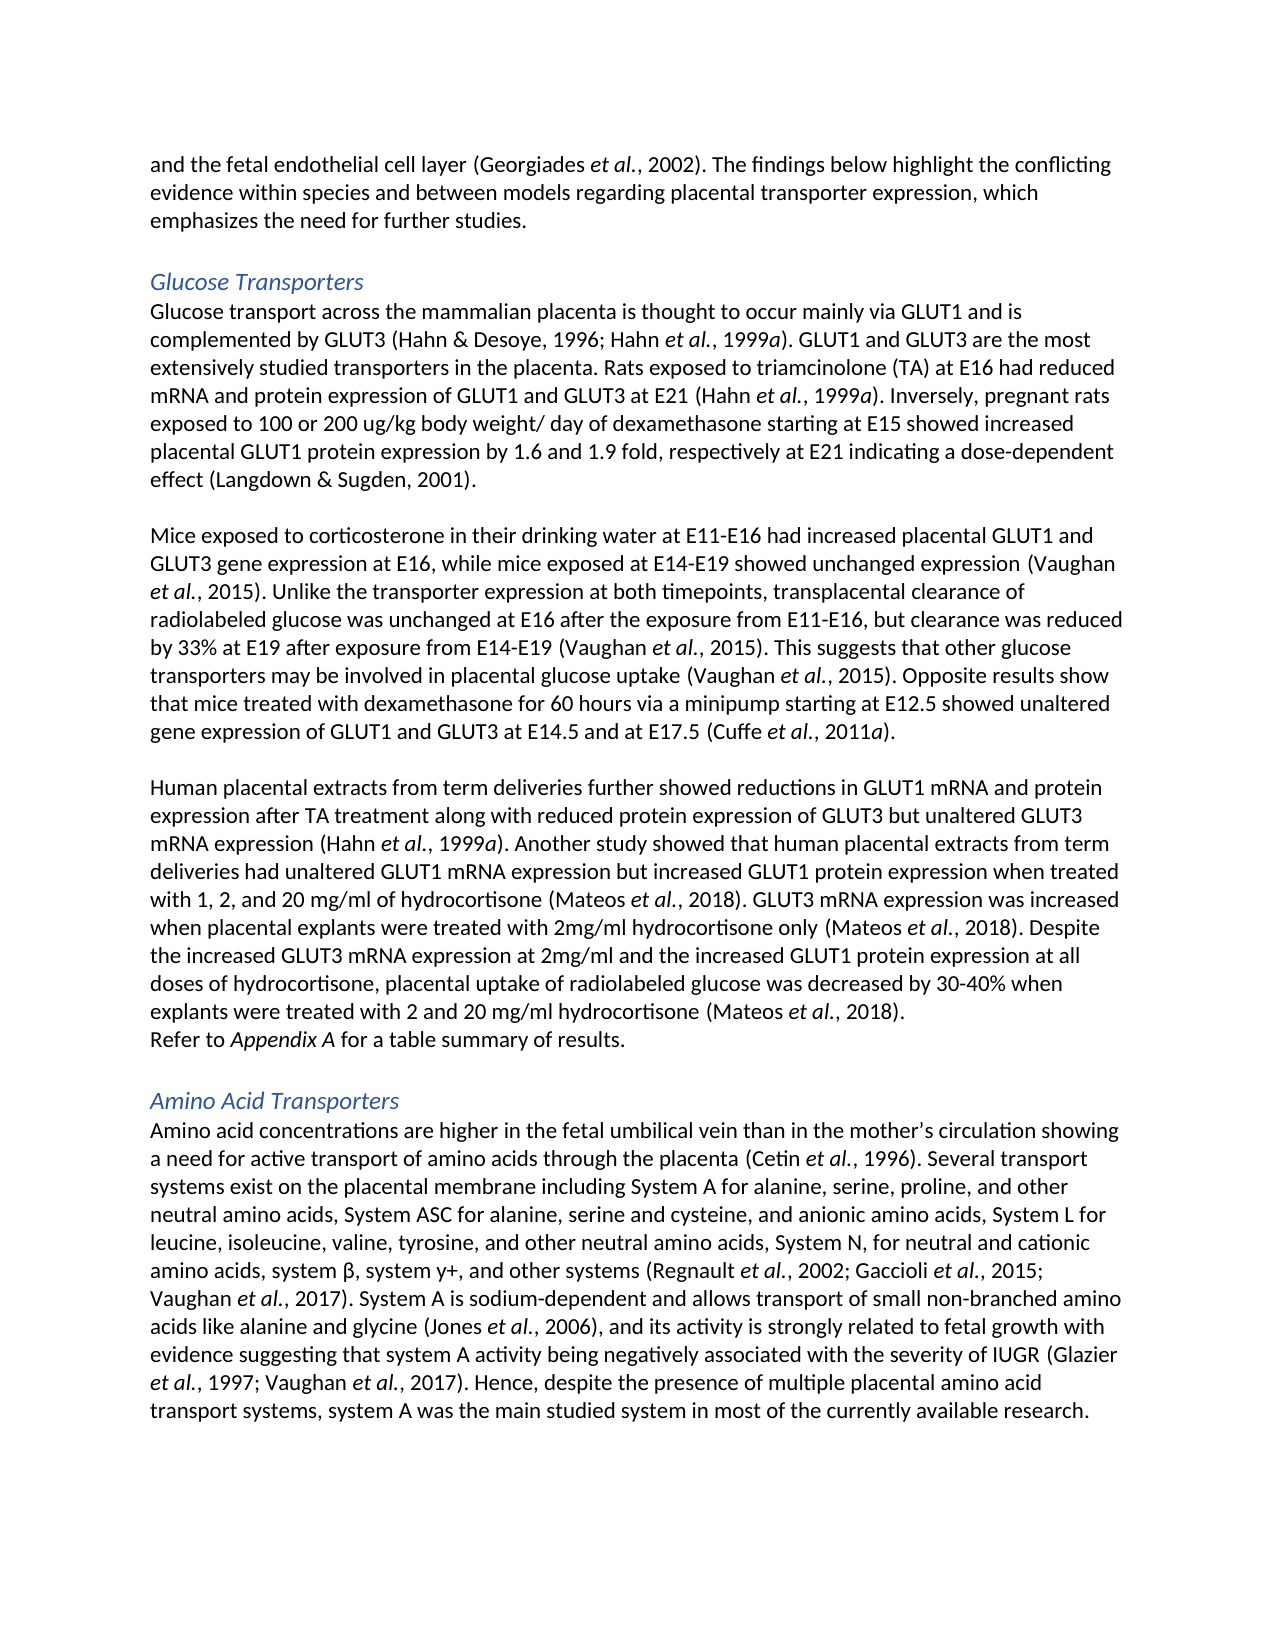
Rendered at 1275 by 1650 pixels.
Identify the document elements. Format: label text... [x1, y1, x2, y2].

text Mice exposed to corticosterone in their drinking water at E11-E16 had increased placental GLUT1 and GLUT3 gene expression at E16, while mice exposed at E14-E19 showed unchanged expression (Vaughan et al., 2015). Unlike the transporter expression at both timepoints, transplacental clearance of radiolabeled glucose was unchanged at E16 after the exposure from E11-E16, but clearance was reduced by 33% at E19 after exposure from E14-E19 (Vaughan et al., 2015). This suggests that other glucose transporters may be involved in placental glucose uptake (Vaughan et al., 2015). Opposite results show that mice treated with dexamethasone for 60 hours via a minipump starting at E12.5 showed unaltered gene expression of GLUT1 and GLUT3 at E14.5 and at E17.5 (Cuffe et al., 2011a). [150, 521, 1125, 745]
subtitle Glucose Transporters [150, 266, 1125, 297]
text Amino acid concentrations are higher in the fetal umbilical vein than in the mother’s circulation showing a need for active transport of amino acids through the placenta (Cetin et al., 1996). Several transport systems exist on the placental membrane including System A for alanine, serine, proline, and other neutral amino acids, System ASC for alanine, serine and cysteine, and anionic amino acids, System L for leucine, isoleucine, valine, tyrosine, and other neutral amino acids, System N, for neutral and cationic amino acids, system β, system y+, and other systems (Regnault et al., 2002; Gaccioli et al., 2015; Vaughan et al., 2017). System A is sodium-dependent and allows transport of small non-branched amino acids like alanine and glycine (Jones et al., 2006), and its activity is strongly related to fetal growth with evidence suggesting that system A activity being negatively associated with the severity of IUGR (Glazier et al., 1997; Vaughan et al., 2017). Hence, despite the presence of multiple placental amino acid transport systems, system A was the main studied system in most of the currently available research. [150, 1116, 1125, 1424]
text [150, 150, 1125, 234]
subtitle Amino Acid Transporters [150, 1086, 1125, 1116]
text Glucose transport across the mammalian placenta is thought to occur mainly via GLUT1 and is complemented by GLUT3 (Hahn & Desoye, 1996; Hahn et al., 1999a). GLUT1 and GLUT3 are the most extensively studied transporters in the placenta. Rats exposed to triamcinolone (TA) at E16 had reduced mRNA and protein expression of GLUT1 and GLUT3 at E21 (Hahn et al., 1999a). Inversely, pregnant rats exposed to 100 or 200 ug/kg body weight/ day of dexamethasone starting at E15 showed increased placental GLUT1 protein expression by 1.6 and 1.9 fold, respectively at E21 indicating a dose-dependent effect (Langdown & Sugden, 2001). [150, 297, 1125, 493]
text Refer to Appendix A for a table summary of results. [150, 1025, 1125, 1053]
text Human placental extracts from term deliveries further showed reductions in GLUT1 mRNA and protein expression after TA treatment along with reduced protein expression of GLUT3 but unaltered GLUT3 mRNA expression (Hahn et al., 1999a). Another study showed that human placental extracts from term deliveries had unaltered GLUT1 mRNA expression but increased GLUT1 protein expression when treated with 1, 2, and 20 mg/ml of hydrocortisone (Mateos et al., 2018). GLUT3 mRNA expression was increased when placental explants were treated with 2mg/ml hydrocortisone only (Mateos et al., 2018). Despite the increased GLUT3 mRNA expression at 2mg/ml and the increased GLUT1 protein expression at all doses of hydrocortisone, placental uptake of radiolabeled glucose was decreased by 30-40% when explants were treated with 2 and 20 mg/ml hydrocortisone (Mateos et al., 2018). [150, 773, 1125, 1025]
